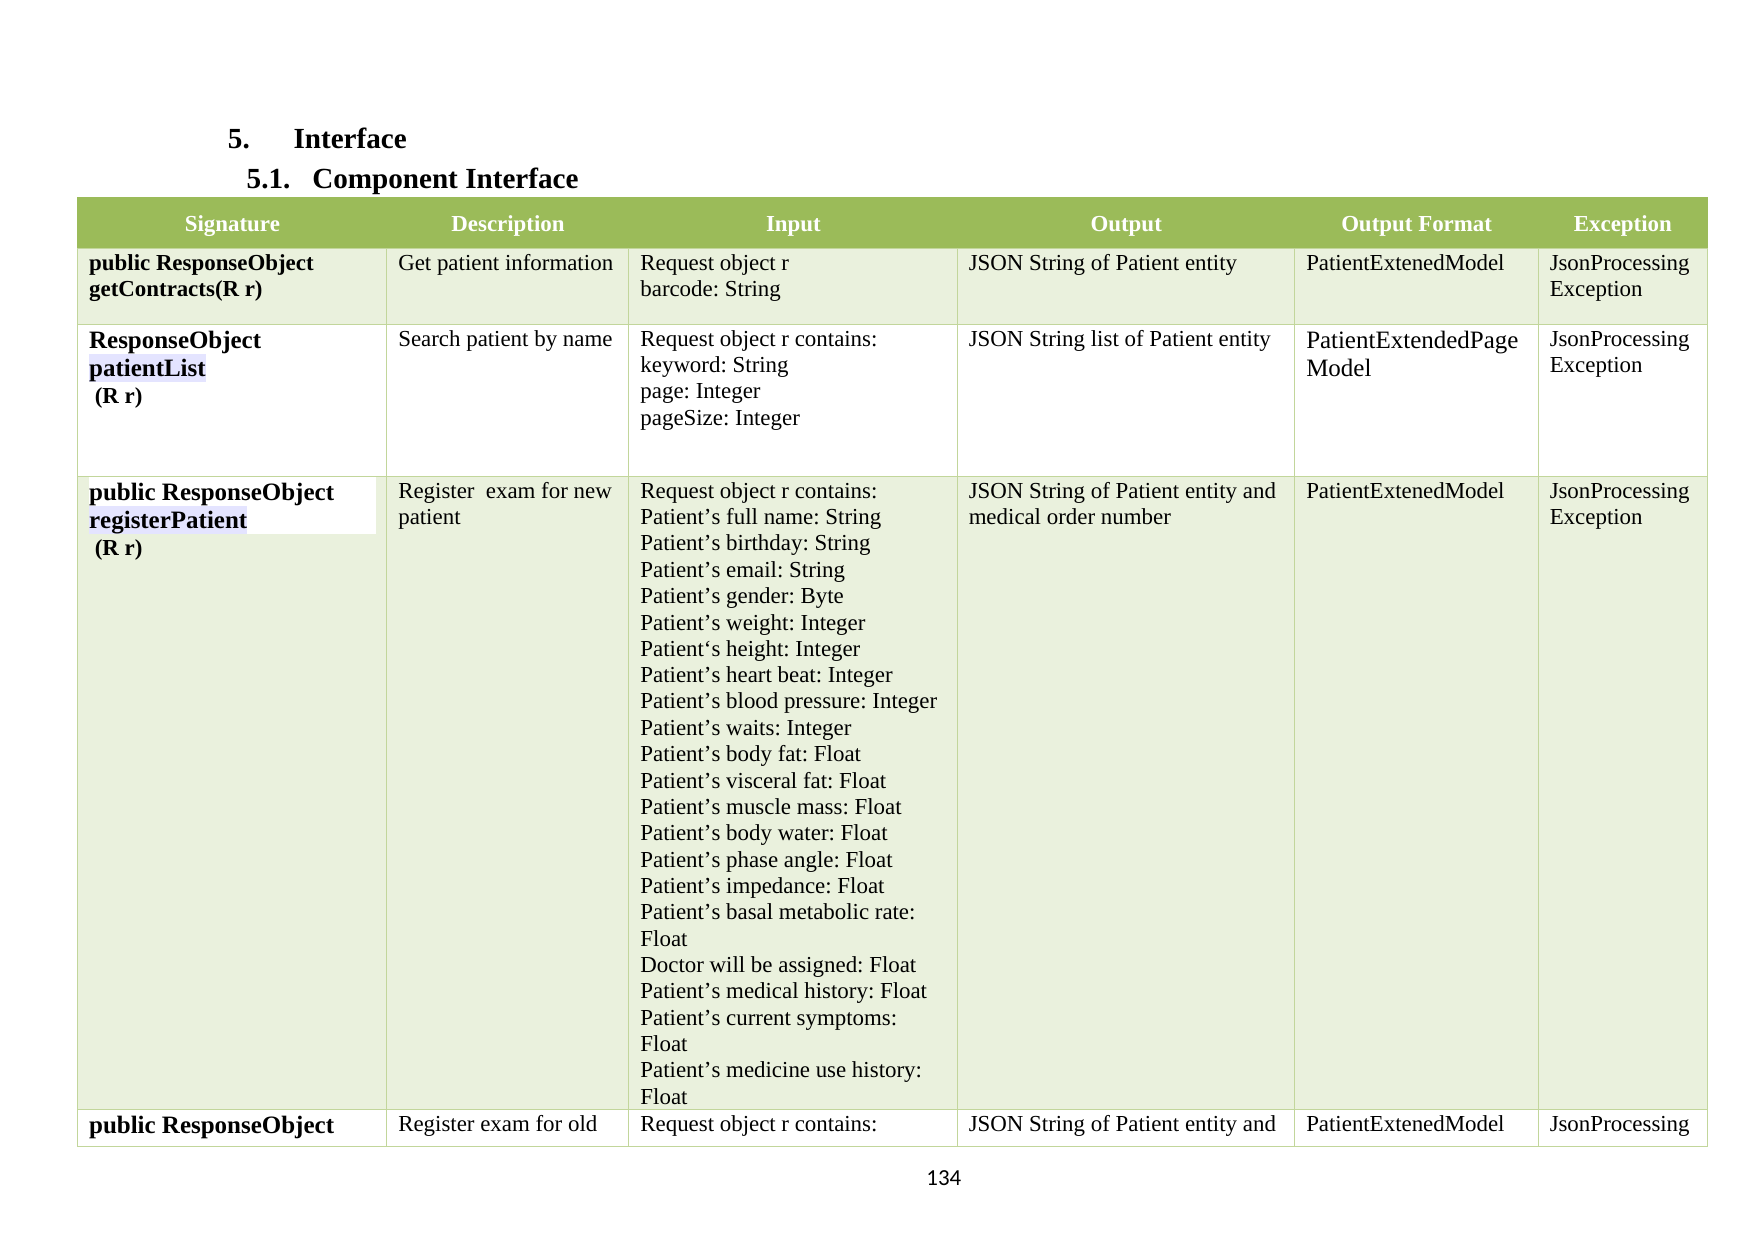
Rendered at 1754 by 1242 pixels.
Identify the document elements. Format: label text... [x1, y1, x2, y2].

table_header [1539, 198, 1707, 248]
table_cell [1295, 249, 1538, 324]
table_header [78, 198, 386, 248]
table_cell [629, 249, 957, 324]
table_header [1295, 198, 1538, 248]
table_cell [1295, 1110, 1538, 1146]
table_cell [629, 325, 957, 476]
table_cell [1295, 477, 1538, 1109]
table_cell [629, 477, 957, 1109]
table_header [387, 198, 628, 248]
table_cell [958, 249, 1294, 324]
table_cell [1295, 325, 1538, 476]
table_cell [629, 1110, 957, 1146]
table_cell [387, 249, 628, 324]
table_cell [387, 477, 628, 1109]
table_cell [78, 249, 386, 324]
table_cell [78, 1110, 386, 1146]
subtitle Interface [228, 121, 1725, 154]
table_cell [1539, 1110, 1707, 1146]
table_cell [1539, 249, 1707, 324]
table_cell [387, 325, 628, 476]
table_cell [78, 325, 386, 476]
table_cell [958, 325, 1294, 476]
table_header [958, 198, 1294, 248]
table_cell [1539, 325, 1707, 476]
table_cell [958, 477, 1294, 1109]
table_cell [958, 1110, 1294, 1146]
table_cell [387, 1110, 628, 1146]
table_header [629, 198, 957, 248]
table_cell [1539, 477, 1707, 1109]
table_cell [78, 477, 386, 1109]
subtitle Component Interface [237, 161, 1725, 194]
